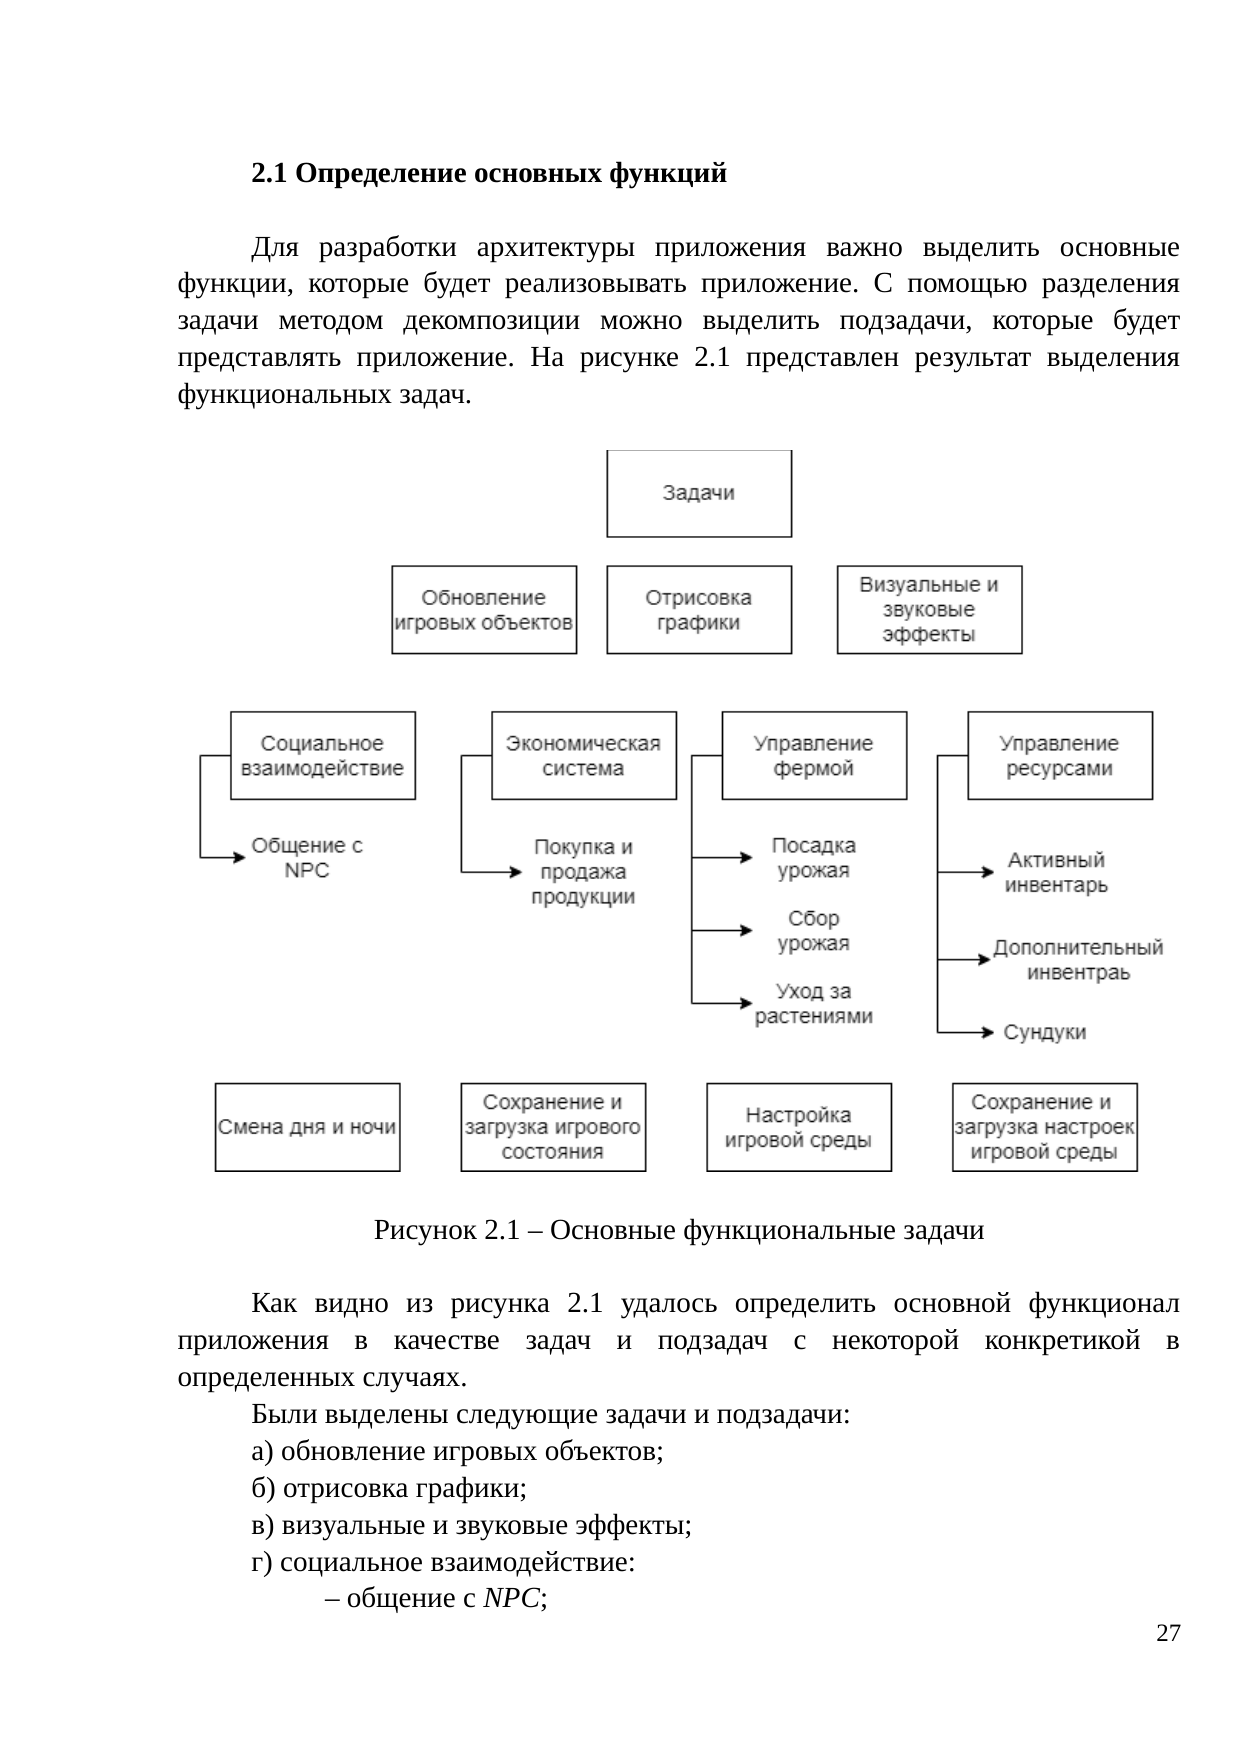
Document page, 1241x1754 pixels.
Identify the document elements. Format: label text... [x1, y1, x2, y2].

text Рисунок 2.1 – Основные функциональные задачи [177, 1212, 1181, 1245]
text а) обновление игровых объектов; [177, 1433, 1181, 1467]
picture [189, 450, 1169, 1172]
text – общение с NPC; [177, 1581, 1181, 1614]
text Для разработки архитектуры приложения важно выделить основные функции, которые будет реализовывать приложение. С помощью разделения задачи методом декомпозиции можно выделить подзадачи, которые будет представлять приложение. На рисунке 2.1 представлен результат выделения функциональных задач. [177, 229, 1181, 410]
text г) социальное взаимодействие: [177, 1544, 1181, 1577]
text б) отрисовка графики; [177, 1470, 1181, 1503]
text Были выделены следующие задачи и подзадачи: [177, 1396, 1181, 1430]
subtitle 2.1 Определение основных функций [177, 155, 1181, 188]
text Как видно из рисунка 2.1 удалось определить основной функционал приложения в качестве задач и подзадач с некоторой конкретикой в определенных случаях. [177, 1286, 1181, 1393]
text в) визуальные и звуковые эффекты; [177, 1507, 1181, 1540]
